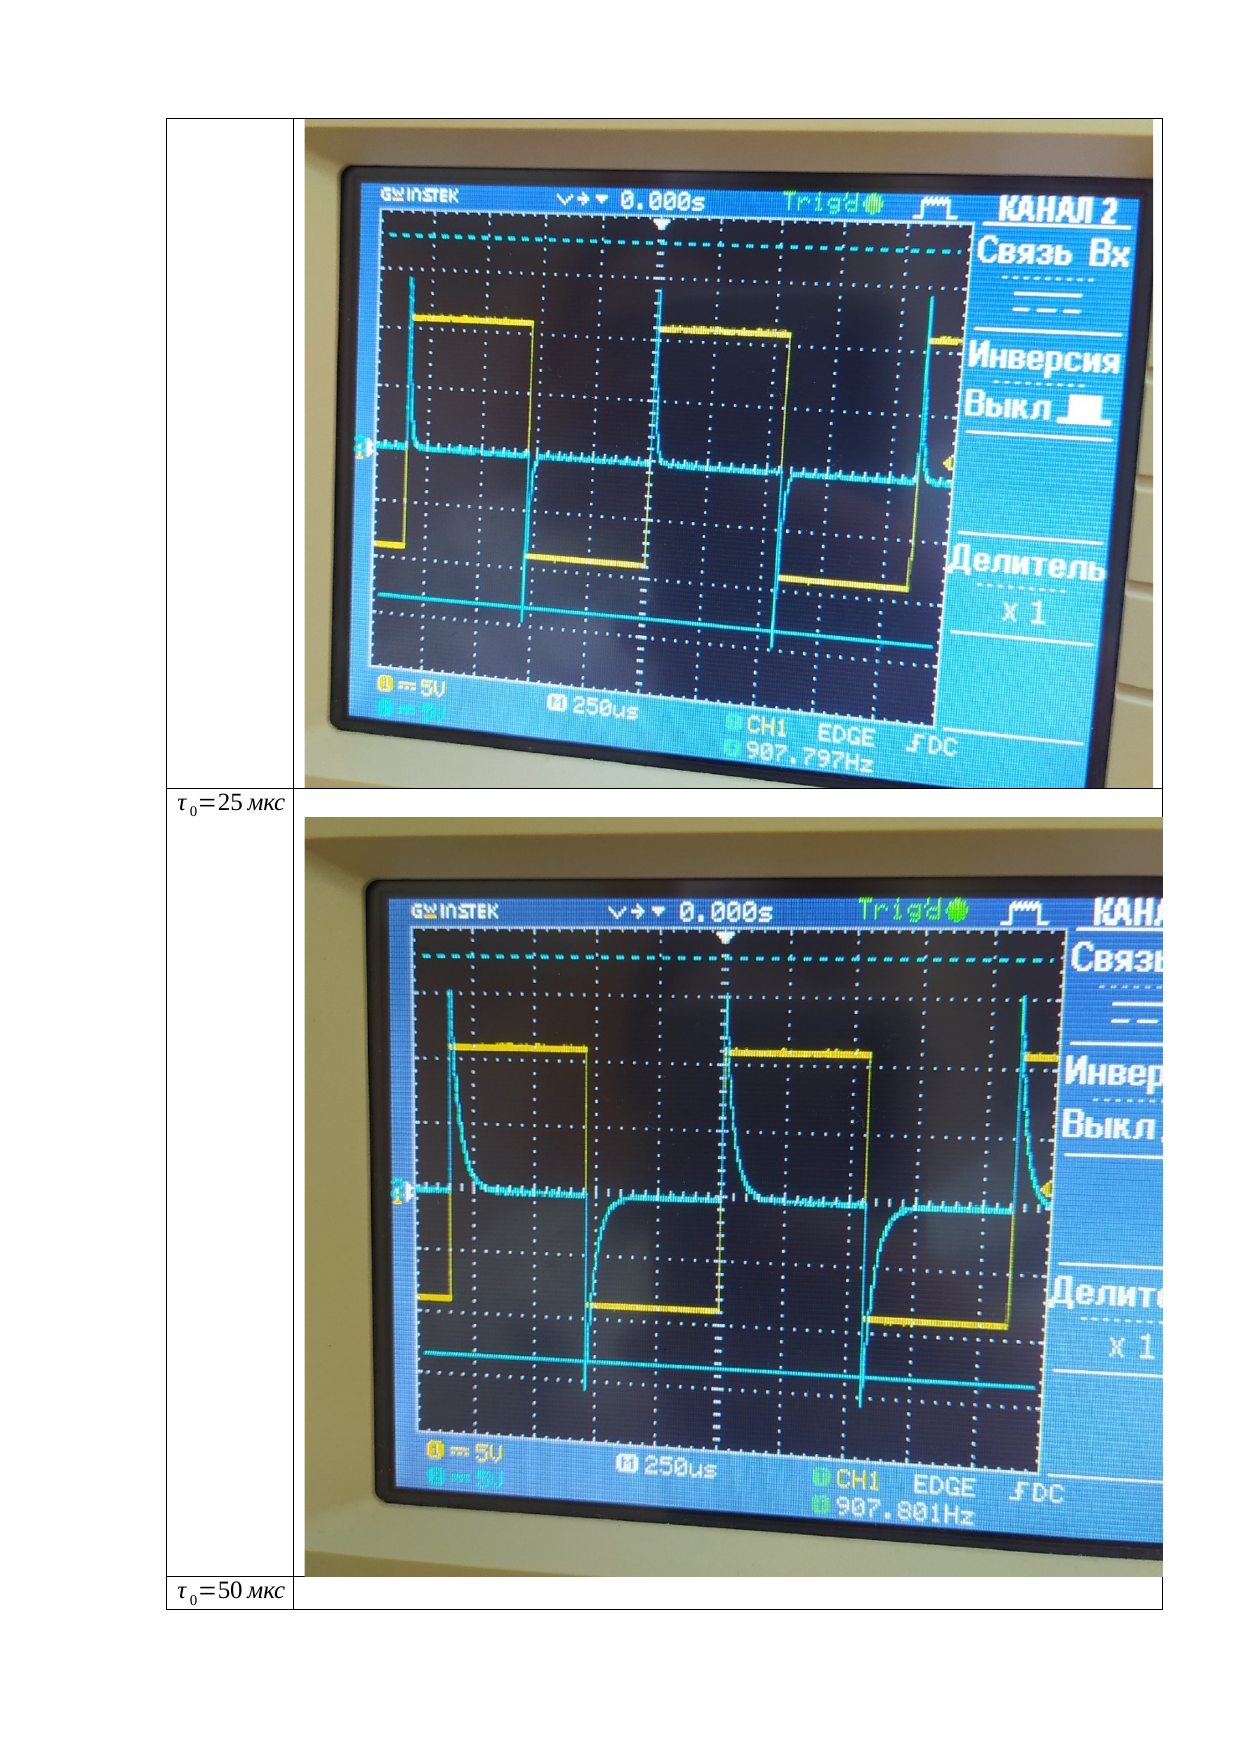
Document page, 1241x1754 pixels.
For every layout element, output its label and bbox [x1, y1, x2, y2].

picture [304, 817, 1163, 1577]
table_cell [294, 789, 1162, 1576]
table_cell [167, 1577, 293, 1608]
table_cell [1154, 119, 1162, 788]
table_cell [167, 789, 293, 1576]
table_cell [294, 1577, 1162, 1608]
table_cell [167, 119, 293, 788]
table_cell [294, 119, 304, 788]
picture [304, 119, 1154, 788]
